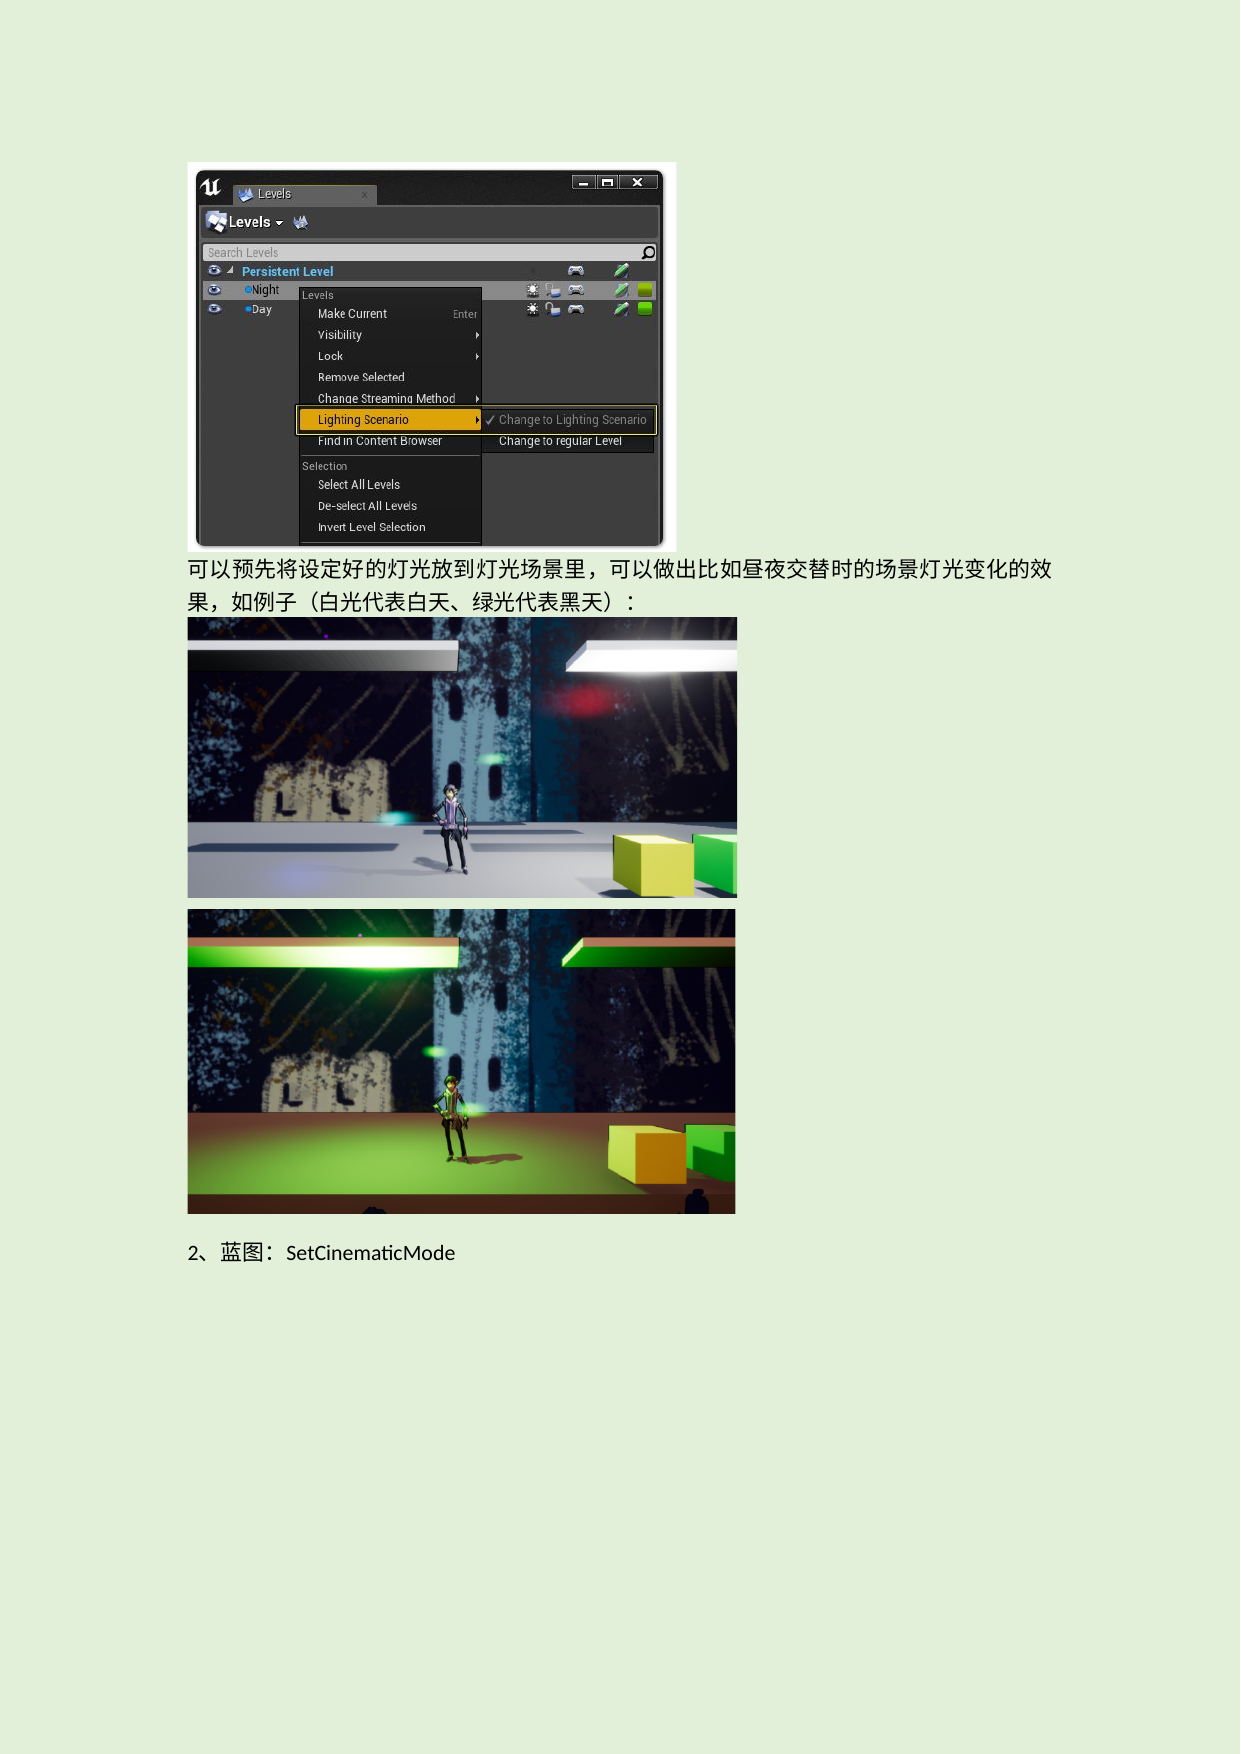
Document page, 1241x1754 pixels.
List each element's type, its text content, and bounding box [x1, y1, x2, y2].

list 2、蓝图：SetCinematicMode [187, 1234, 1053, 1267]
list 可以预先将设定好的灯光放到灯光场景里，可以做出比如昼夜交替时的场景灯光变化的效果，如例子（白光代表白天、绿光代表黑天）： [187, 552, 1053, 617]
picture [187, 617, 738, 898]
picture [187, 909, 736, 1214]
picture [187, 162, 677, 552]
